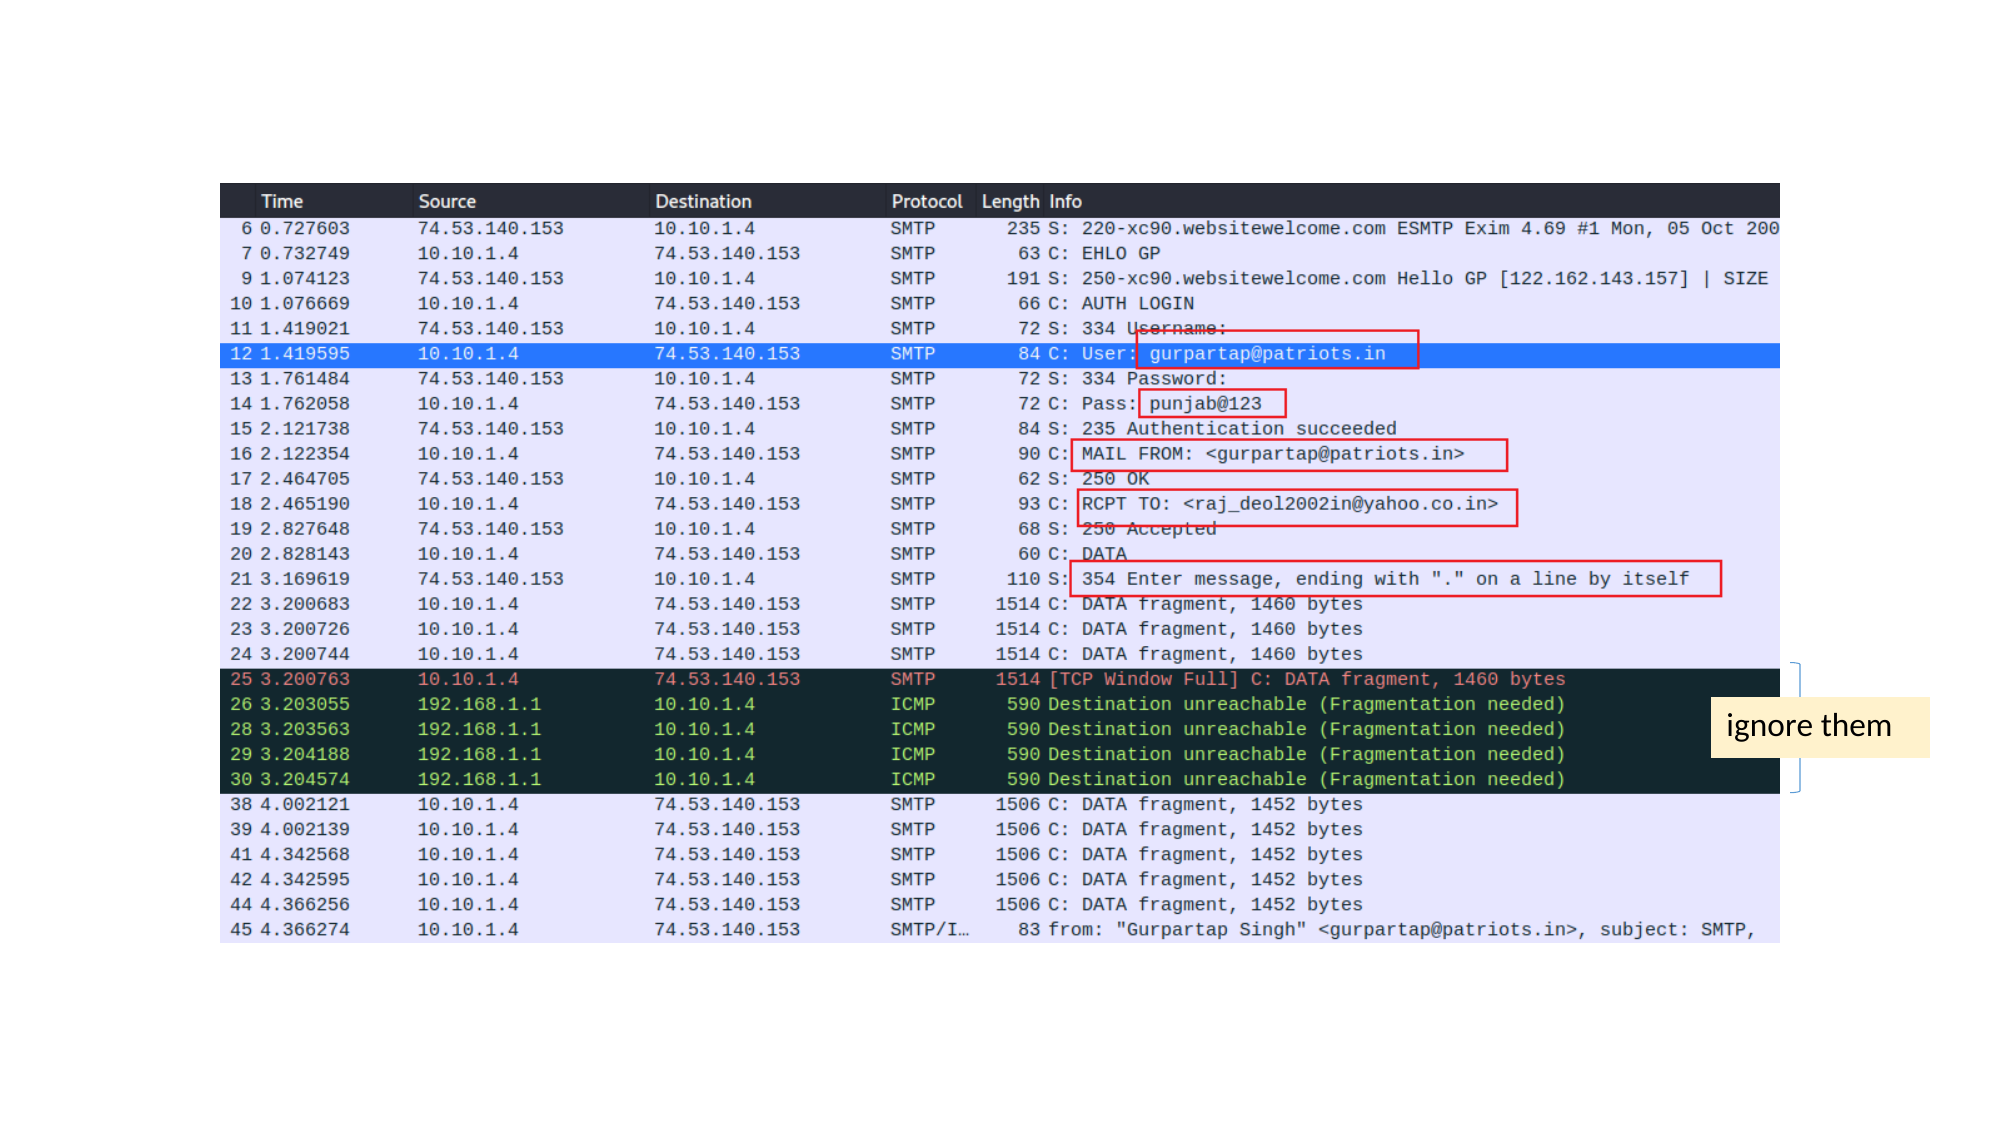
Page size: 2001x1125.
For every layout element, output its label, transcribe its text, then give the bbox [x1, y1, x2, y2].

text ignore them [1726, 704, 1915, 745]
picture [220, 183, 1780, 943]
